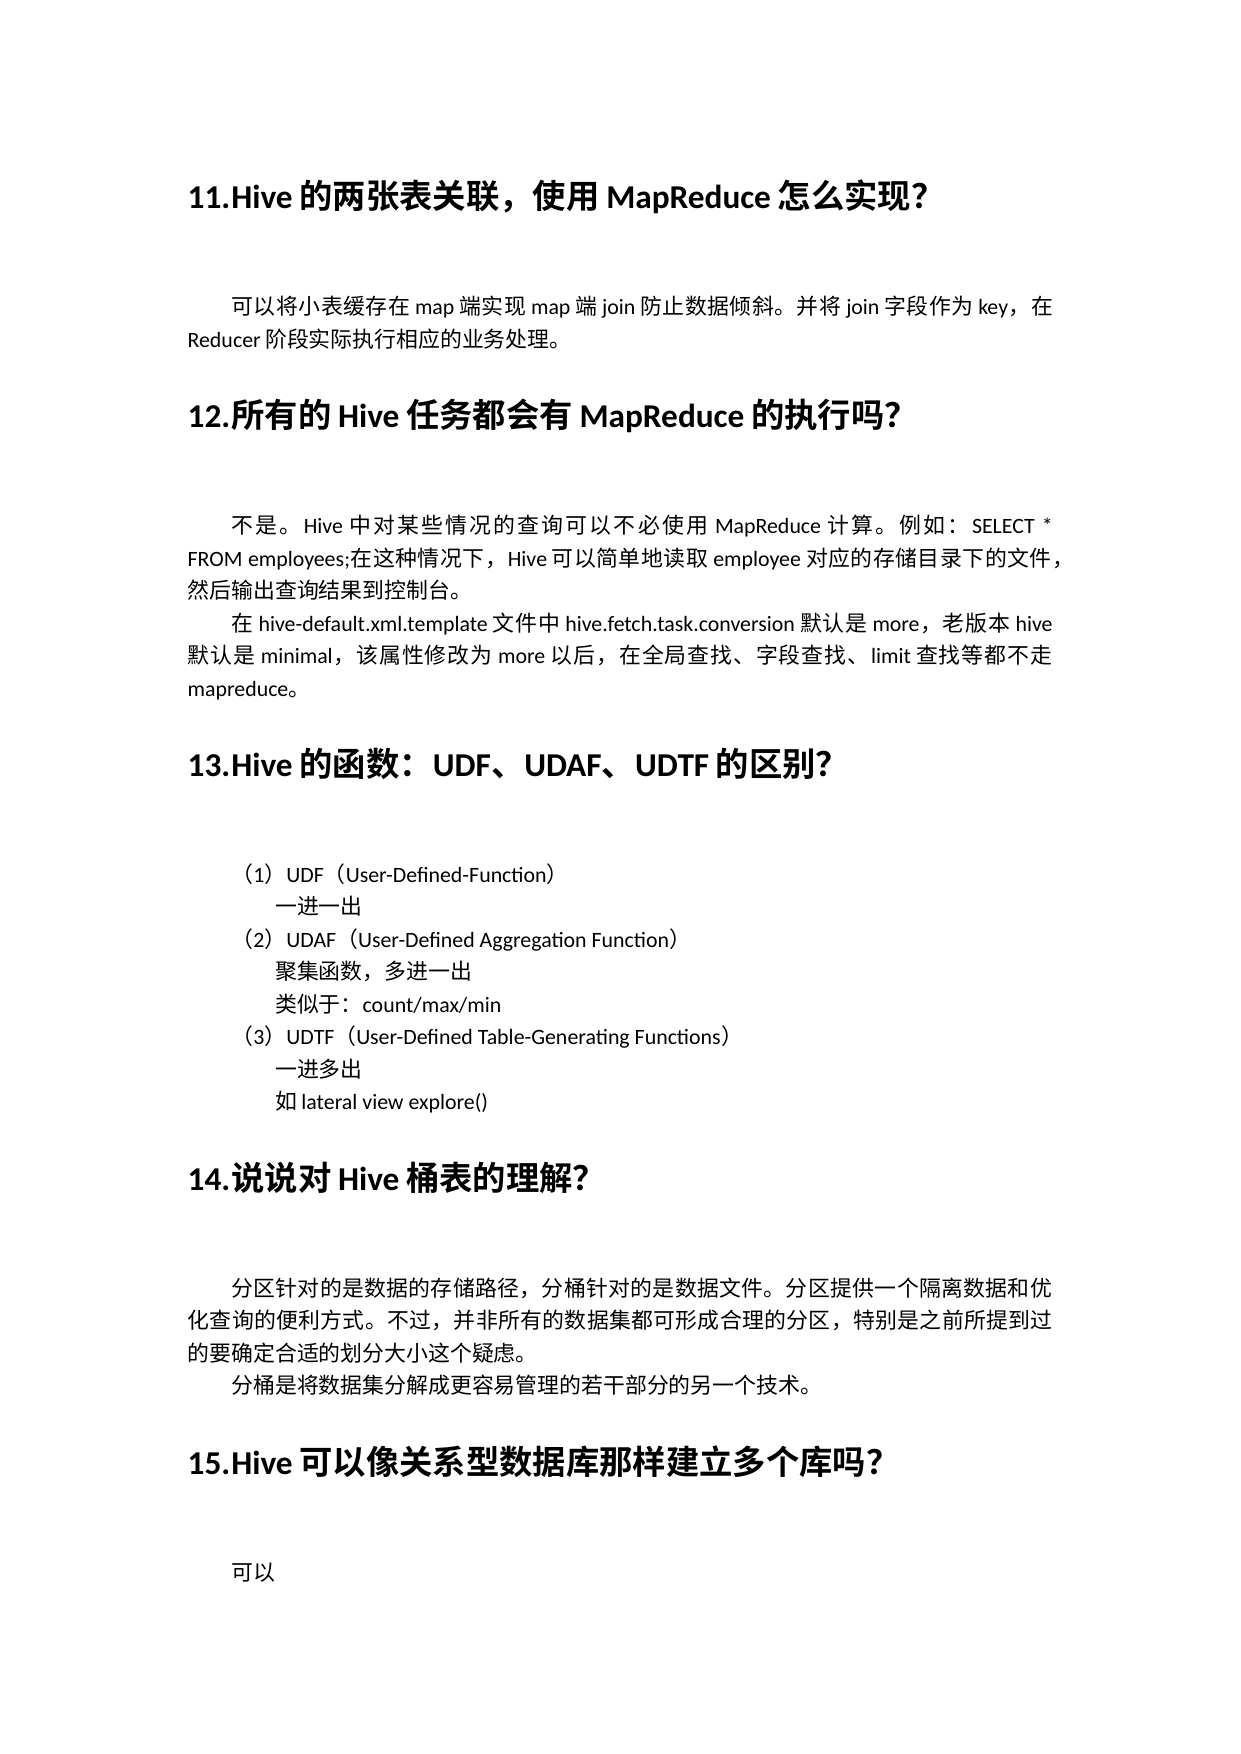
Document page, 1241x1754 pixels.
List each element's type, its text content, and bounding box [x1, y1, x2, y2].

text （2）UDAF（User-Defined Aggregation Function） [187, 921, 1053, 954]
text 不是。Hive中对某些情况的查询可以不必使用MapReduce计算。例如：SELECT * FROM employees;在这种情况下，Hive可以简单地读取employee对应的存储目录下的文件，然后输出查询结果到控制台。 [187, 508, 1053, 605]
text （1）UDF（User-Defined-Function） [187, 856, 1053, 889]
text 聚集函数，多进一出 [187, 954, 1053, 986]
text 一进多出 [187, 1051, 1053, 1084]
subtitle 说说对Hive桶表的理解？ [187, 1143, 1053, 1208]
text 一进一出 [187, 889, 1053, 921]
subtitle 所有的Hive任务都会有MapReduce的执行吗？ [187, 381, 1053, 446]
text 分区针对的是数据的存储路径，分桶针对的是数据文件。分区提供一个隔离数据和优化查询的便利方式。不过，并非所有的数据集都可形成合理的分区，特别是之前所提到过的要确定合适的划分大小这个疑虑。 [187, 1270, 1053, 1368]
subtitle Hive的两张表关联，使用MapReduce怎么实现？ [187, 162, 1053, 227]
text 如lateral view explore() [187, 1084, 1053, 1116]
text 类似于：count/max/min [187, 986, 1053, 1019]
text 在hive-default.xml.template文件中hive.fetch.task.conversion默认是more，老版本hive默认是minimal，该属性修改为more以后，在全局查找、字段查找、limit查找等都不走mapreduce。 [187, 605, 1053, 703]
text 可以 [187, 1554, 1053, 1587]
subtitle Hive可以像关系型数据库那样建立多个库吗？ [187, 1427, 1053, 1492]
text 可以将小表缓存在map端实现map端join防止数据倾斜。并将join字段作为key，在Reducer阶段实际执行相应的业务处理。 [187, 289, 1053, 354]
text 分桶是将数据集分解成更容易管理的若干部分的另一个技术。 [187, 1368, 1053, 1400]
text （3）UDTF（User-Defined Table-Generating Functions） [187, 1019, 1053, 1051]
subtitle Hive的函数：UDF、UDAF、UDTF的区别？ [187, 730, 1053, 795]
